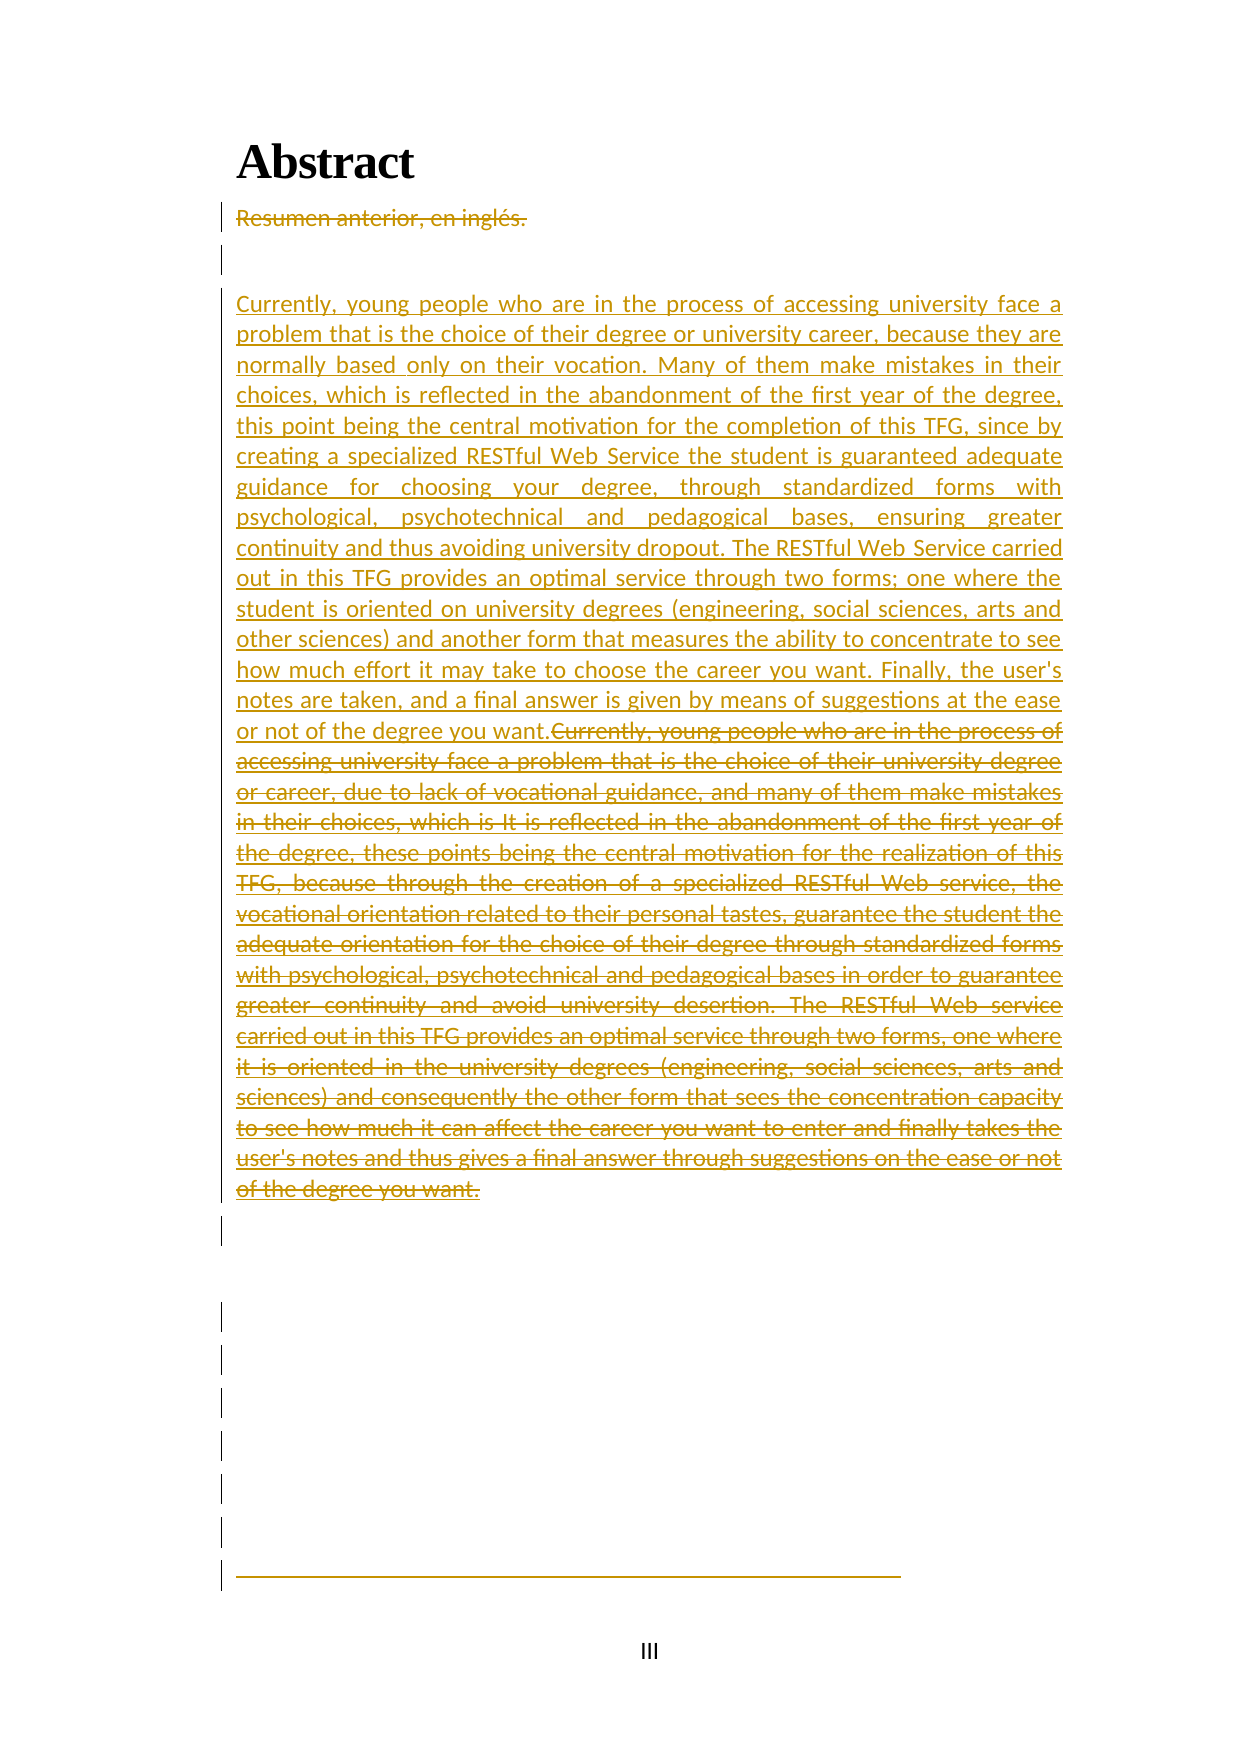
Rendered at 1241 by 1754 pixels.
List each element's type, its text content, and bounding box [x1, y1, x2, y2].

title Abstract [236, 132, 1063, 189]
